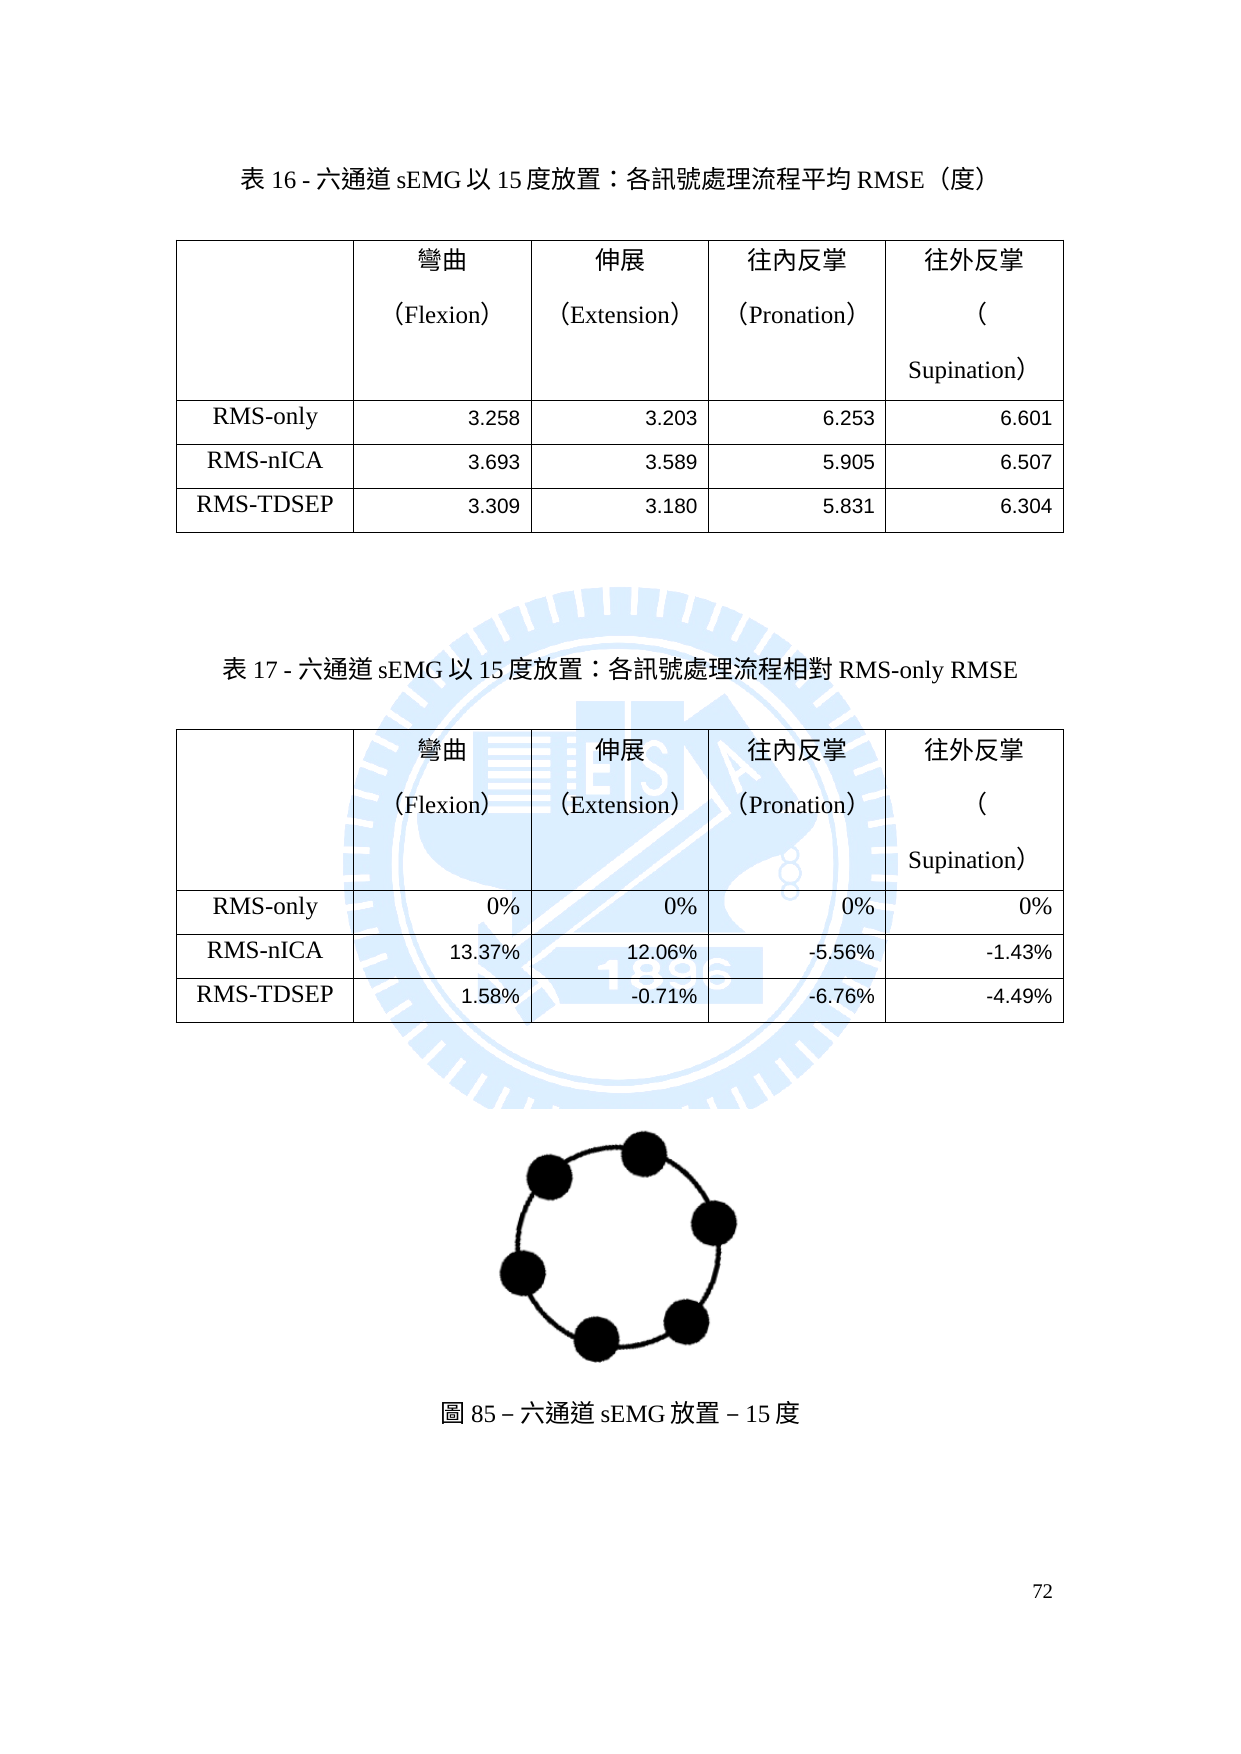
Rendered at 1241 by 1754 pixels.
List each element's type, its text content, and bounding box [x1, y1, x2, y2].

table_cell 0% [709, 891, 885, 934]
table_cell 3.203 [532, 401, 708, 444]
table_cell 3.180 [532, 489, 708, 532]
table_cell 6.507 [886, 445, 1063, 488]
table_header 往內反掌 （Pronation） [709, 241, 885, 400]
table_cell 6.601 [886, 401, 1063, 444]
text 表 17 - 六通道sEMG以15度放置：各訊號處理流程相對RMS-only RMSE [187, 649, 1053, 685]
table_cell 5.831 [709, 489, 885, 532]
table_header 彎曲 （Flexion） [354, 730, 531, 890]
table_cell 12.06% [532, 935, 708, 978]
table_cell RMS-only [177, 401, 353, 444]
text 圖 85 – 六通道sEMG放置 – 15度 [187, 1390, 1053, 1434]
picture [472, 1109, 768, 1376]
table_cell 13.37% [354, 935, 531, 978]
table_cell -5.56% [709, 935, 885, 978]
table_cell 6.253 [709, 401, 885, 444]
table_cell 3.309 [354, 489, 531, 532]
table_cell 0% [354, 891, 531, 934]
table_header [177, 241, 353, 400]
table_header [177, 730, 353, 890]
table_header 往內反掌 （Pronation） [709, 730, 885, 890]
table_cell -1.43% [886, 935, 1063, 978]
table_cell 6.304 [886, 489, 1063, 532]
table_cell -6.76% [709, 979, 885, 1022]
table_header 往外反掌 （Supination） [886, 730, 1063, 890]
table_cell RMS-nICA [177, 935, 353, 978]
table_header 往外反掌 （Supination） [886, 241, 1063, 400]
table_cell 3.693 [354, 445, 531, 488]
table_cell 0% [532, 891, 708, 934]
table_header 伸展 （Extension） [532, 241, 708, 400]
table_header 彎曲 （Flexion） [354, 241, 531, 400]
table_cell RMS-only [177, 891, 353, 934]
table_cell RMS-nICA [177, 445, 353, 488]
table_cell 0% [886, 891, 1063, 934]
table_cell -4.49% [886, 979, 1063, 1022]
table_header 伸展 （Extension） [532, 730, 708, 890]
table_cell 5.905 [709, 445, 885, 488]
table_cell 1.58% [354, 979, 531, 1022]
table_cell 3.589 [532, 445, 708, 488]
table_cell 3.258 [354, 401, 531, 444]
table_cell RMS-TDSEP [177, 489, 353, 532]
table_cell -0.71% [532, 979, 708, 1022]
table_cell RMS-TDSEP [177, 979, 353, 1022]
text 表 16 - 六通道sEMG以15度放置：各訊號處理流程平均RMSE（度） [187, 159, 1053, 196]
